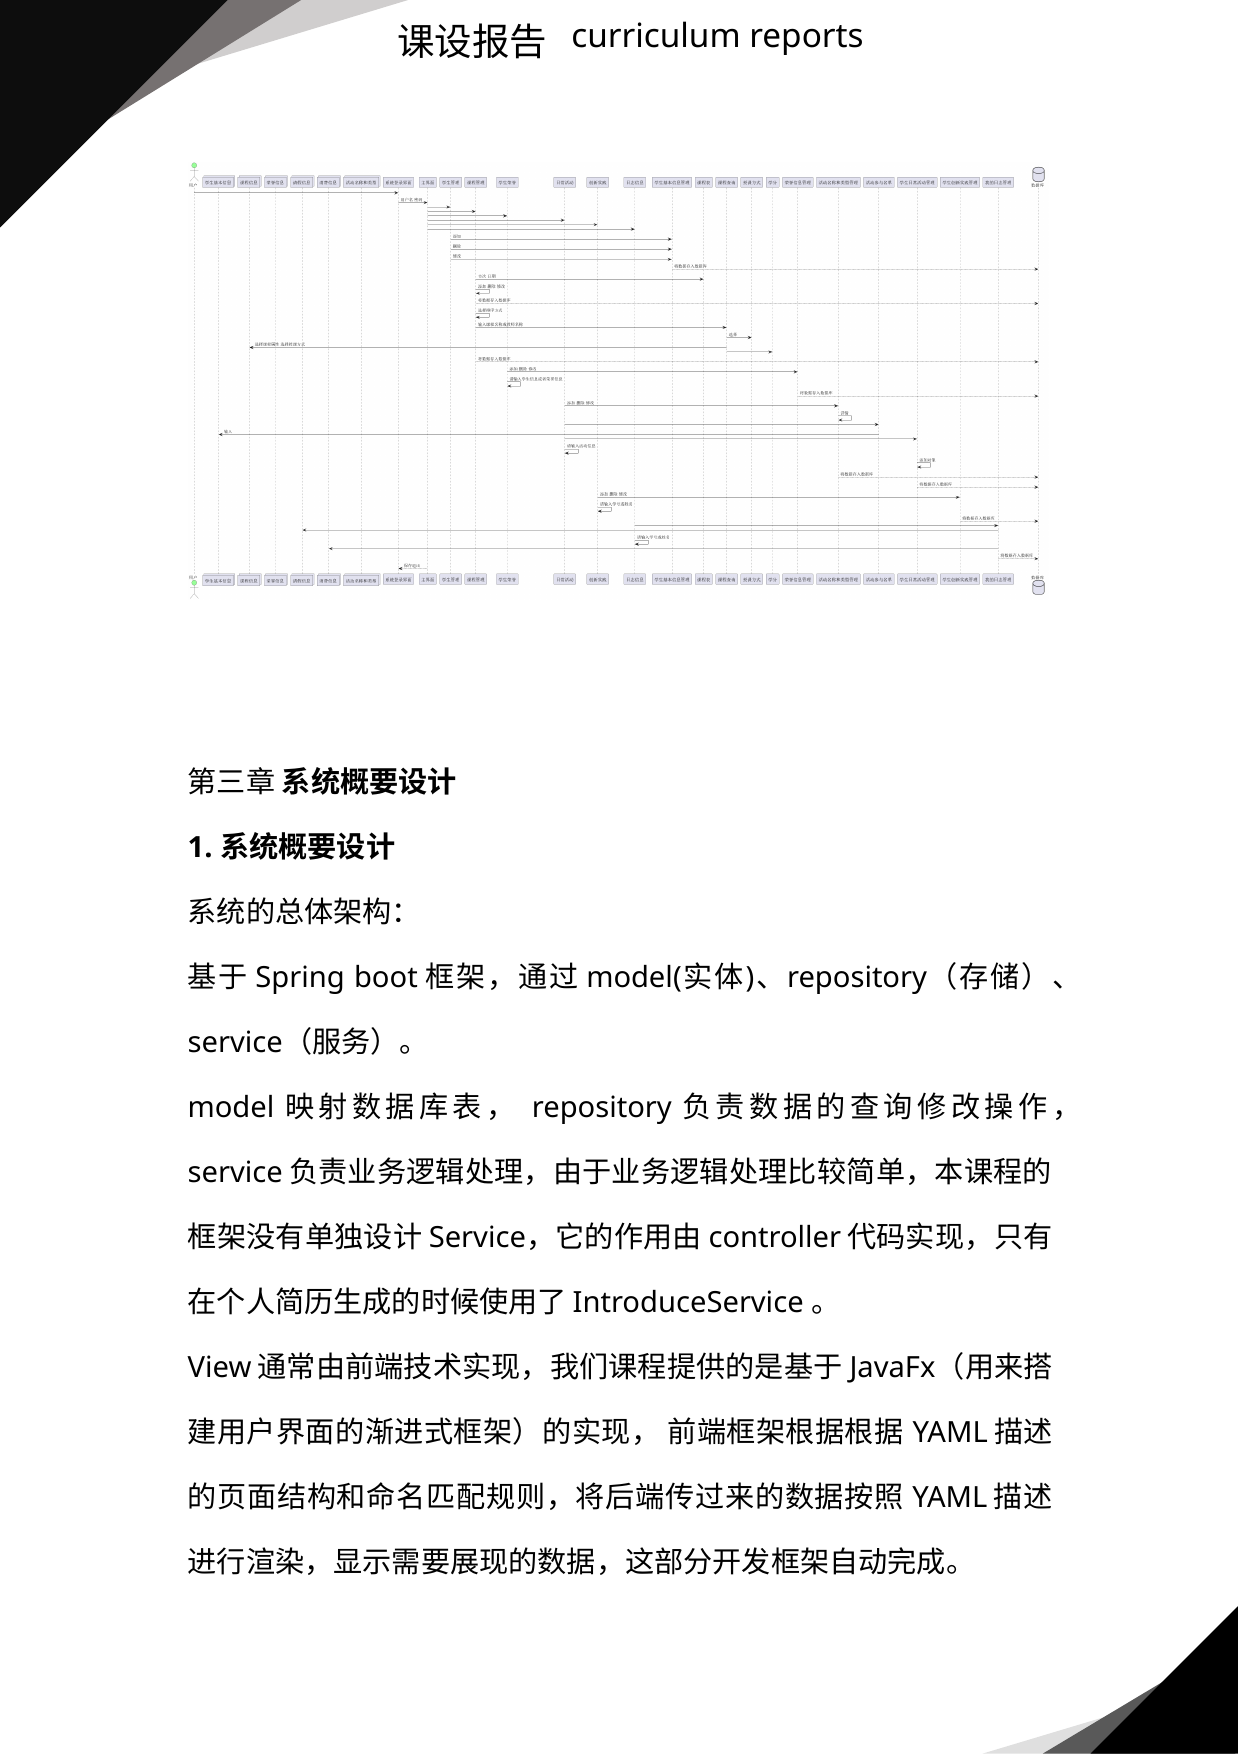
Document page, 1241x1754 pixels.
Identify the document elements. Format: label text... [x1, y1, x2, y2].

list 系统概要设计 [187, 747, 1053, 812]
list 系统概要设计 [187, 812, 1053, 877]
picture [187, 162, 1049, 600]
text 基于Spring boot框架，通过model(实体)、repository（存储）、service（服务）。 [187, 942, 1053, 1072]
text 系统的总体架构： [187, 877, 1053, 942]
text model映射数据库表， repository负责数据的查询修改操作，service负责业务逻辑处理，由于业务逻辑处理比较简单，本课程的框架没有单独设计Service，它的作用由controller代码实现，只有在个人简历生成的时候使用了IntroduceService 。 [187, 1072, 1053, 1332]
text View通常由前端技术实现，我们课程提供的是基于JavaFx（用来搭建用户界面的渐进式框架）的实现， 前端框架根据根据YAML描述的页面结构和命名匹配规则，将后端传过来的数据按照YAML描述进行渲染，显示需要展现的数据，这部分开发框架自动完成。 [187, 1332, 1053, 1592]
